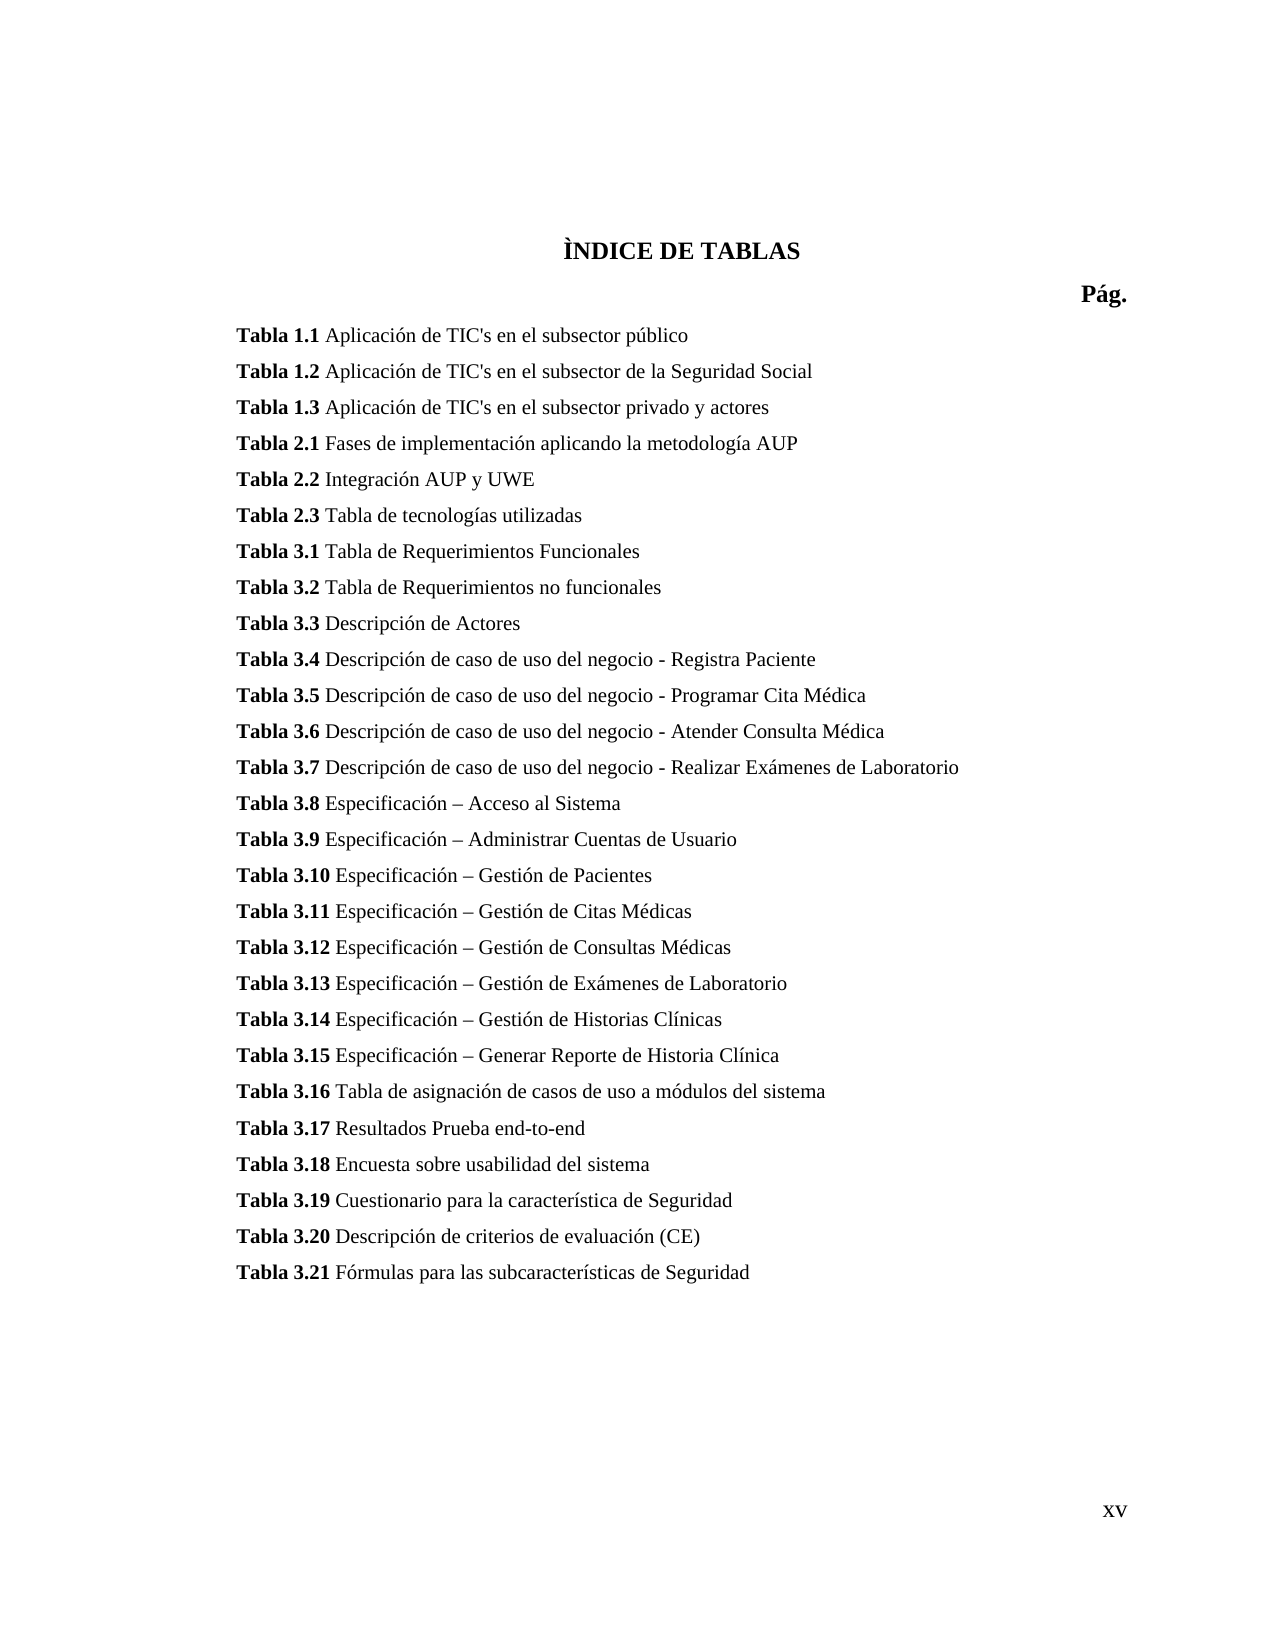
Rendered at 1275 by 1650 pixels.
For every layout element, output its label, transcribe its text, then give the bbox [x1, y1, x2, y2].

text Tabla 3.21 Fórmulas para las subcaracterísticas de Seguridad 120 [236, 1259, 1127, 1284]
text Tabla 3.1 Tabla de Requerimientos Funcionales 57 [236, 539, 1127, 563]
text Tabla 3.17 Resultados Prueba end-to-end 108 [236, 1115, 1127, 1139]
text Tabla 3.6 Descripción de caso de uso del negocio - Atender Consulta Médica 62 [236, 719, 1127, 743]
text Tabla 3.20 Descripción de criterios de evaluación (CE) 115 [236, 1223, 1127, 1248]
text Tabla 2.1 Fases de implementación aplicando la metodología AUP 41 [236, 431, 1127, 455]
text Tabla 3.12 Especificación – Gestión de Consultas Médicas 73 [236, 935, 1127, 959]
text Tabla 3.11 Especificación – Gestión de Citas Médicas 72 [236, 899, 1127, 923]
text Tabla 3.7 Descripción de caso de uso del negocio - Realizar Exámenes de Laboratorio 62 [236, 755, 1127, 779]
text ÌNDICE DE TABLAS [236, 236, 1127, 265]
text Tabla 2.3 Tabla de tecnologías utilizadas 44 [236, 503, 1127, 527]
text Tabla 1.2 Aplicación de TIC's en el subsector de la Seguridad Social 4 [236, 358, 1127, 383]
text Tabla 3.18 Encuesta sobre usabilidad del sistema 111 [236, 1151, 1127, 1176]
text Tabla 3.14 Especificación – Gestión de Historias Clínicas 75 [236, 1007, 1127, 1031]
text Tabla 3.16 Tabla de asignación de casos de uso a módulos del sistema 77 [236, 1079, 1127, 1103]
text Tabla 1.1 Aplicación de TIC's en el subsector público 3 [236, 322, 1127, 347]
text Tabla 2.2 Integración AUP y UWE 42 [236, 467, 1127, 491]
text Tabla 3.2 Tabla de Requerimientos no funcionales 58 [236, 575, 1127, 599]
text Tabla 3.9 Especificación – Administrar Cuentas de Usuario 70 [236, 827, 1127, 851]
text Tabla 3.19 Cuestionario para la característica de Seguridad 113 [236, 1187, 1127, 1212]
text Tabla 3.15 Especificación – Generar Reporte de Historia Clínica 76 [236, 1043, 1127, 1067]
text Tabla 3.13 Especificación – Gestión de Exámenes de Laboratorio 74 [236, 971, 1127, 995]
text Tabla 3.10 Especificación – Gestión de Pacientes 71 [236, 863, 1127, 887]
text Tabla 3.8 Especificación – Acceso al Sistema 68 [236, 791, 1127, 815]
text Tabla 3.4 Descripción de caso de uso del negocio - Registra Paciente 61 [236, 647, 1127, 671]
text Tabla 1.3 Aplicación de TIC's en el subsector privado y actores 5 [236, 394, 1127, 419]
text Tabla 3.3 Descripción de Actores 60 [236, 611, 1127, 635]
text Tabla 3.5 Descripción de caso de uso del negocio - Programar Cita Médica 62 [236, 683, 1127, 707]
text Pág. [236, 279, 1127, 308]
